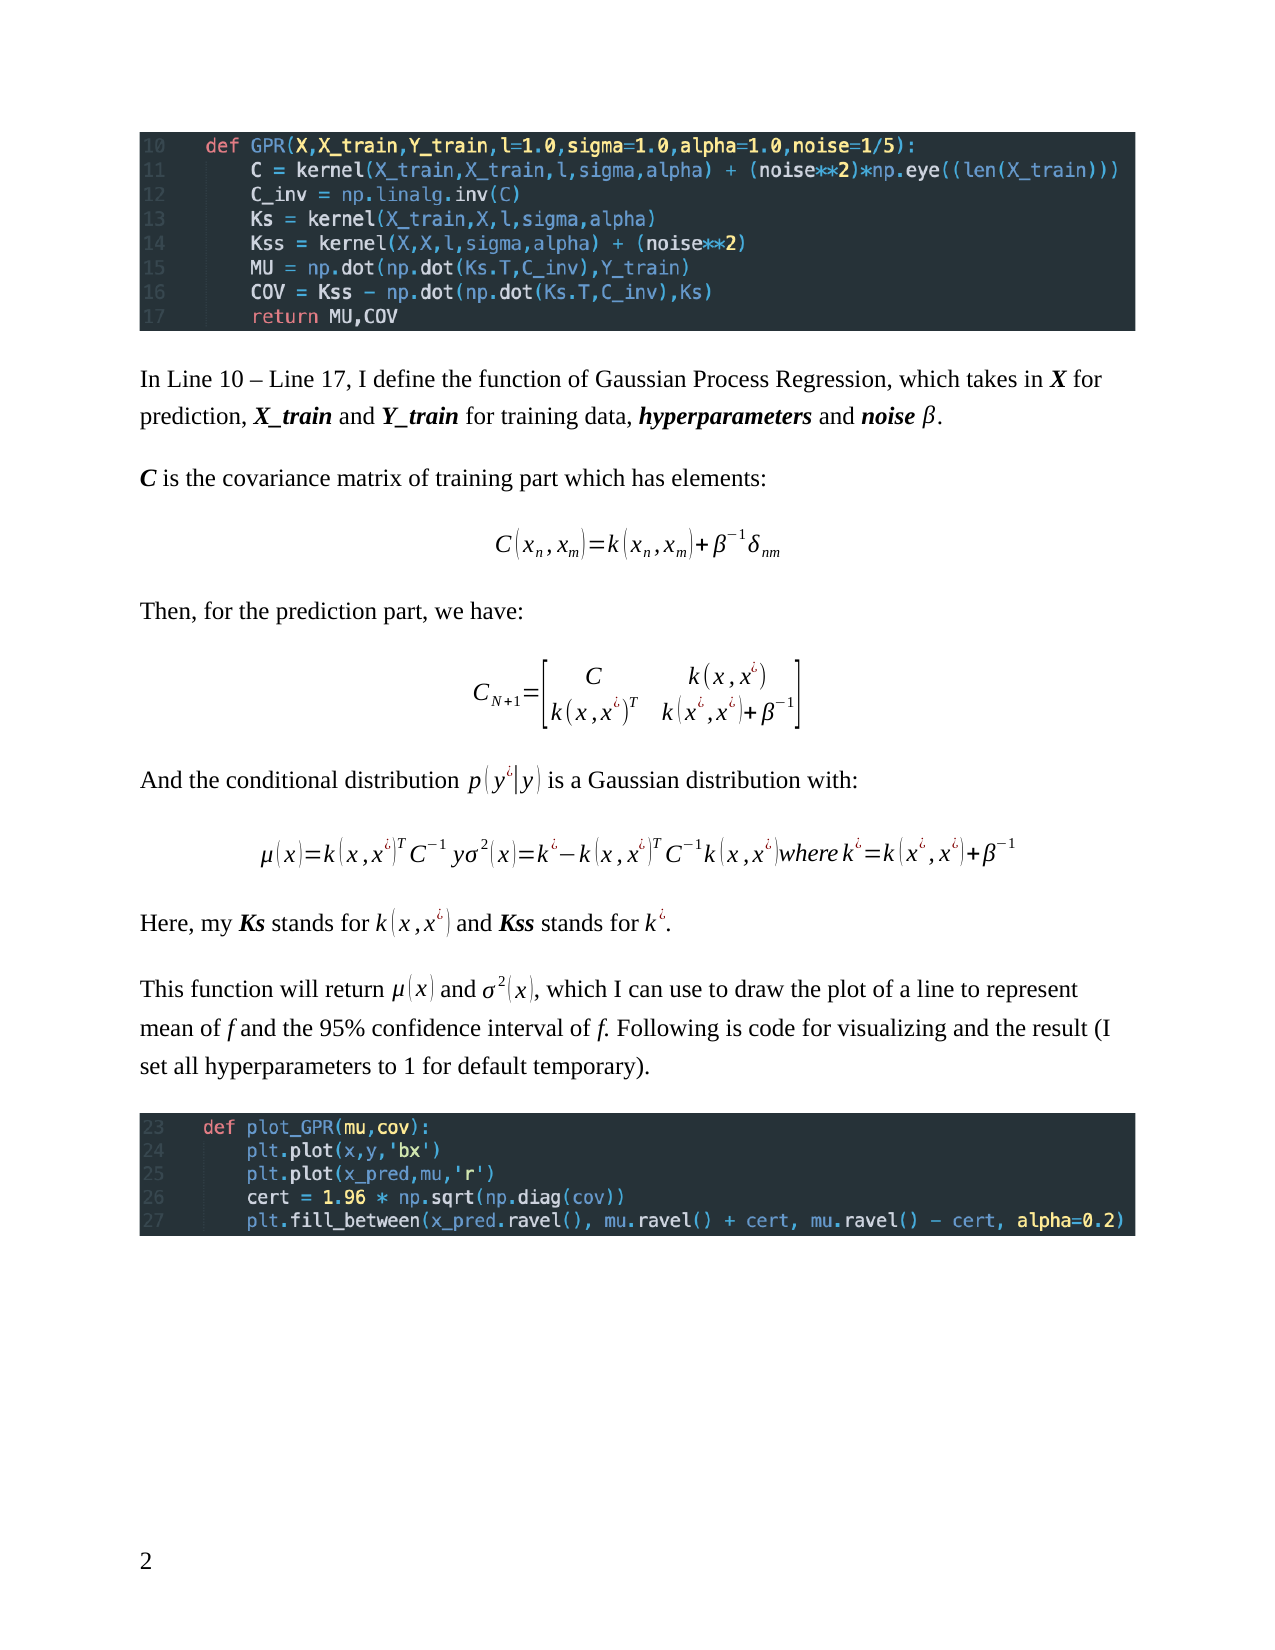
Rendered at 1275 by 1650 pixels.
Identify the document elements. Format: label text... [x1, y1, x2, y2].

text In Line 10 – Line 17, I define the function of Gaussian Process Regression, which takes in X for prediction, X_train and Y_train for training data, hyperparameters and noise . [139, 364, 1136, 430]
picture [139, 1113, 1136, 1236]
text Then, for the prediction part, we have: [139, 596, 1136, 624]
text This function will return and , which I can use to draw the plot of a line to represent mean of f and the 95% confidence interval of f. Following is code for visualizing and the result (I set all hyperparameters to 1 for default temporary). [139, 972, 1136, 1079]
text And the conditional distribution is a Gaussian distribution with: [139, 764, 1136, 796]
picture [139, 132, 1136, 331]
text Here, my Ks stands for and Kss stands for . [139, 907, 1136, 939]
text C is the covariance matrix of training part which has elements: [139, 463, 1136, 492]
